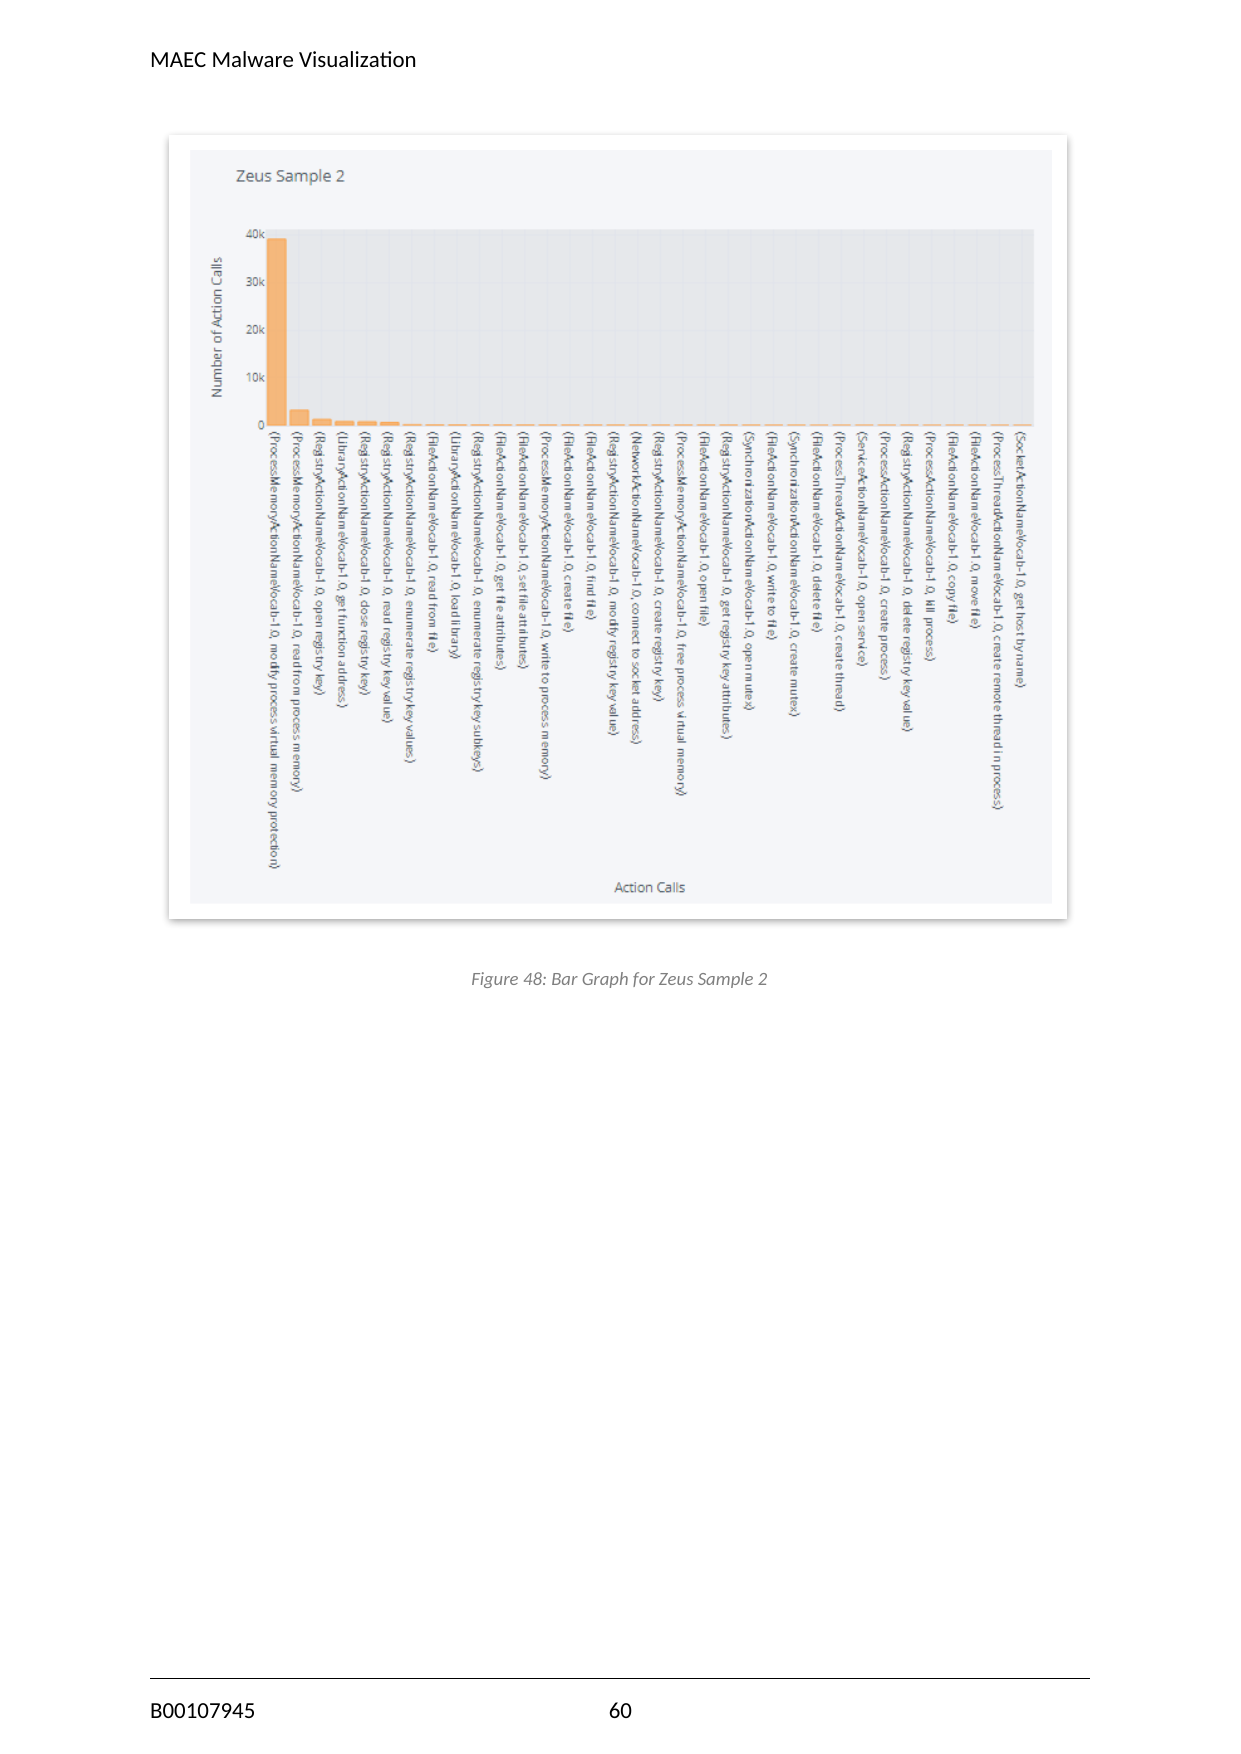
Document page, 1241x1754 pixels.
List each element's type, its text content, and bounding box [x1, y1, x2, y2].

picture [184, 150, 1052, 904]
